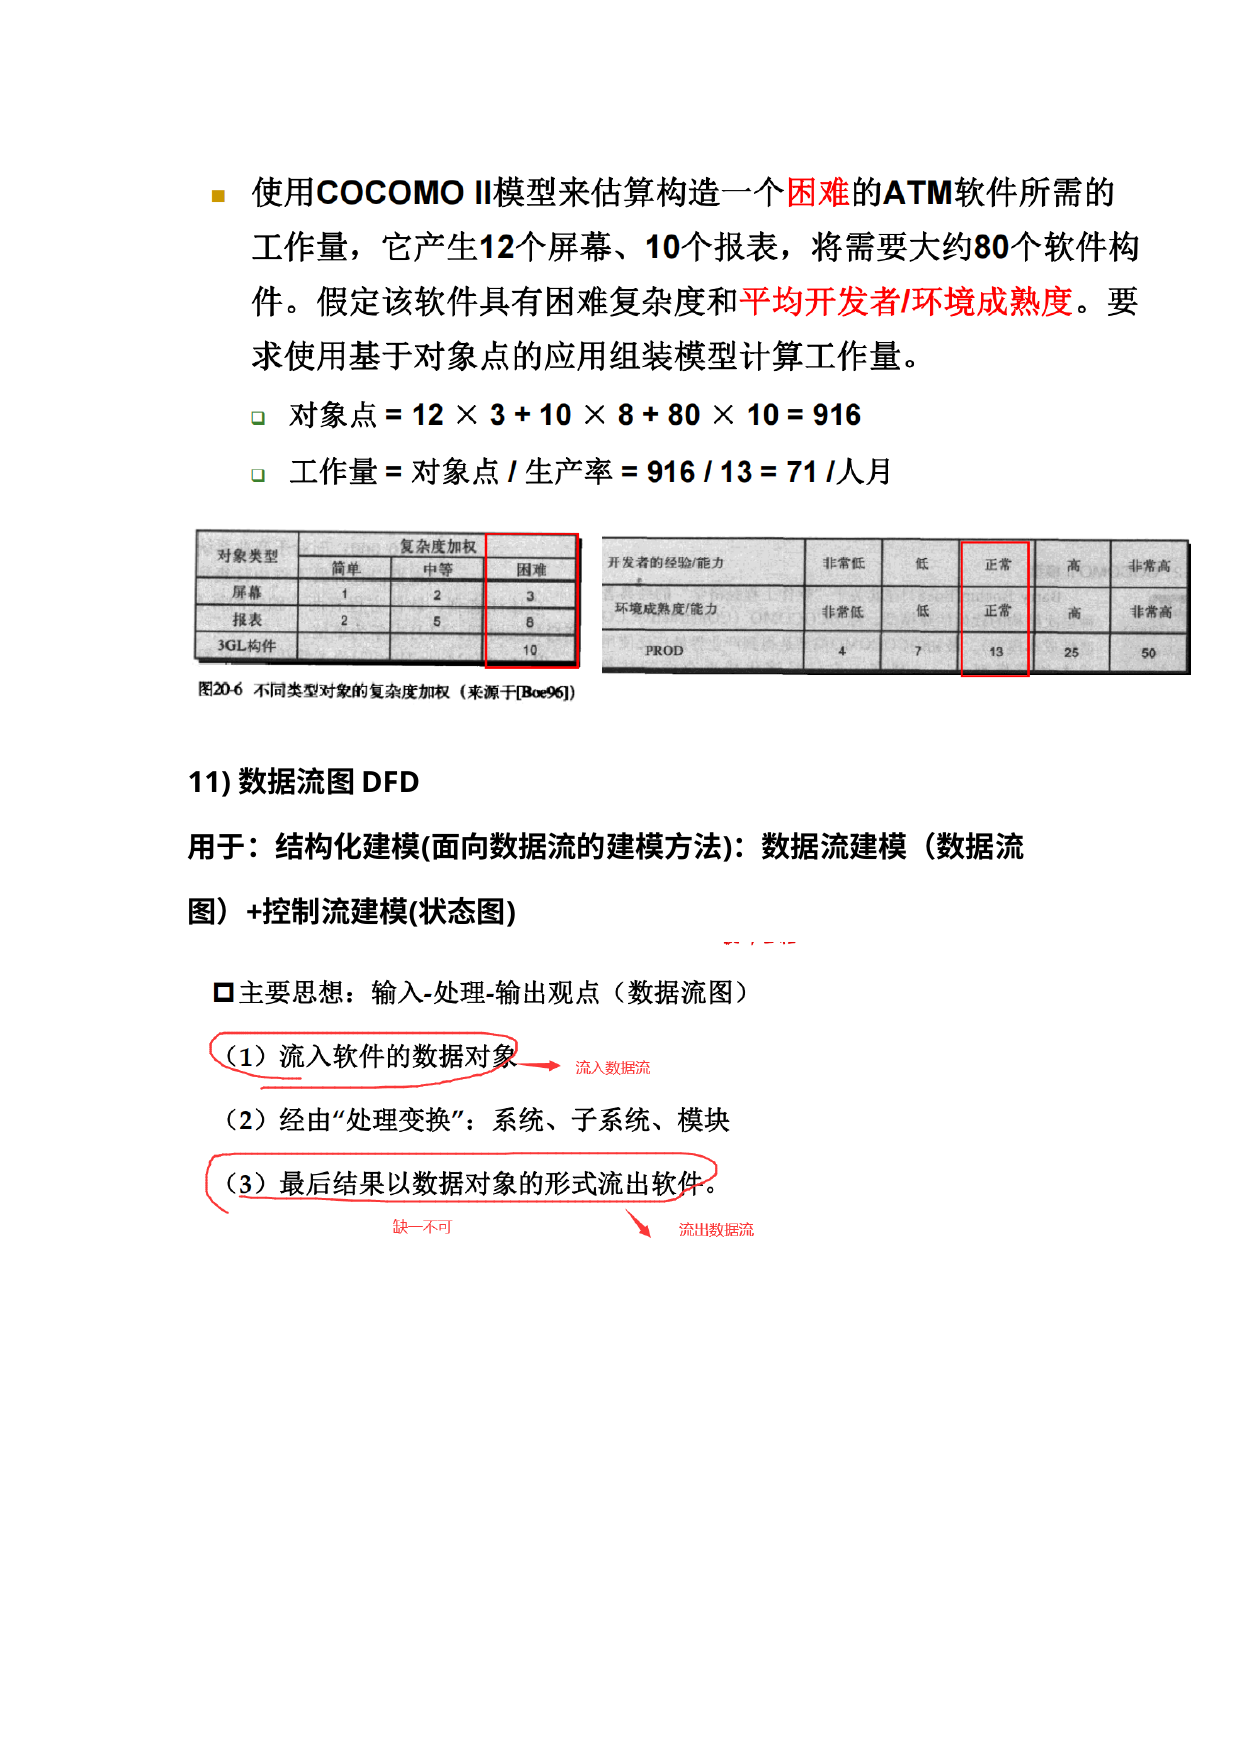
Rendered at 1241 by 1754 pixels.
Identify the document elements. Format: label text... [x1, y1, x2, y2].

picture [187, 942, 803, 1243]
text 11) 数据流图DFD [187, 747, 1053, 812]
picture [187, 162, 1205, 705]
text 用于：结构化建模(面向数据流的建模方法)：数据流建模（数据流图）+控制流建模(状态图) [187, 812, 1053, 942]
